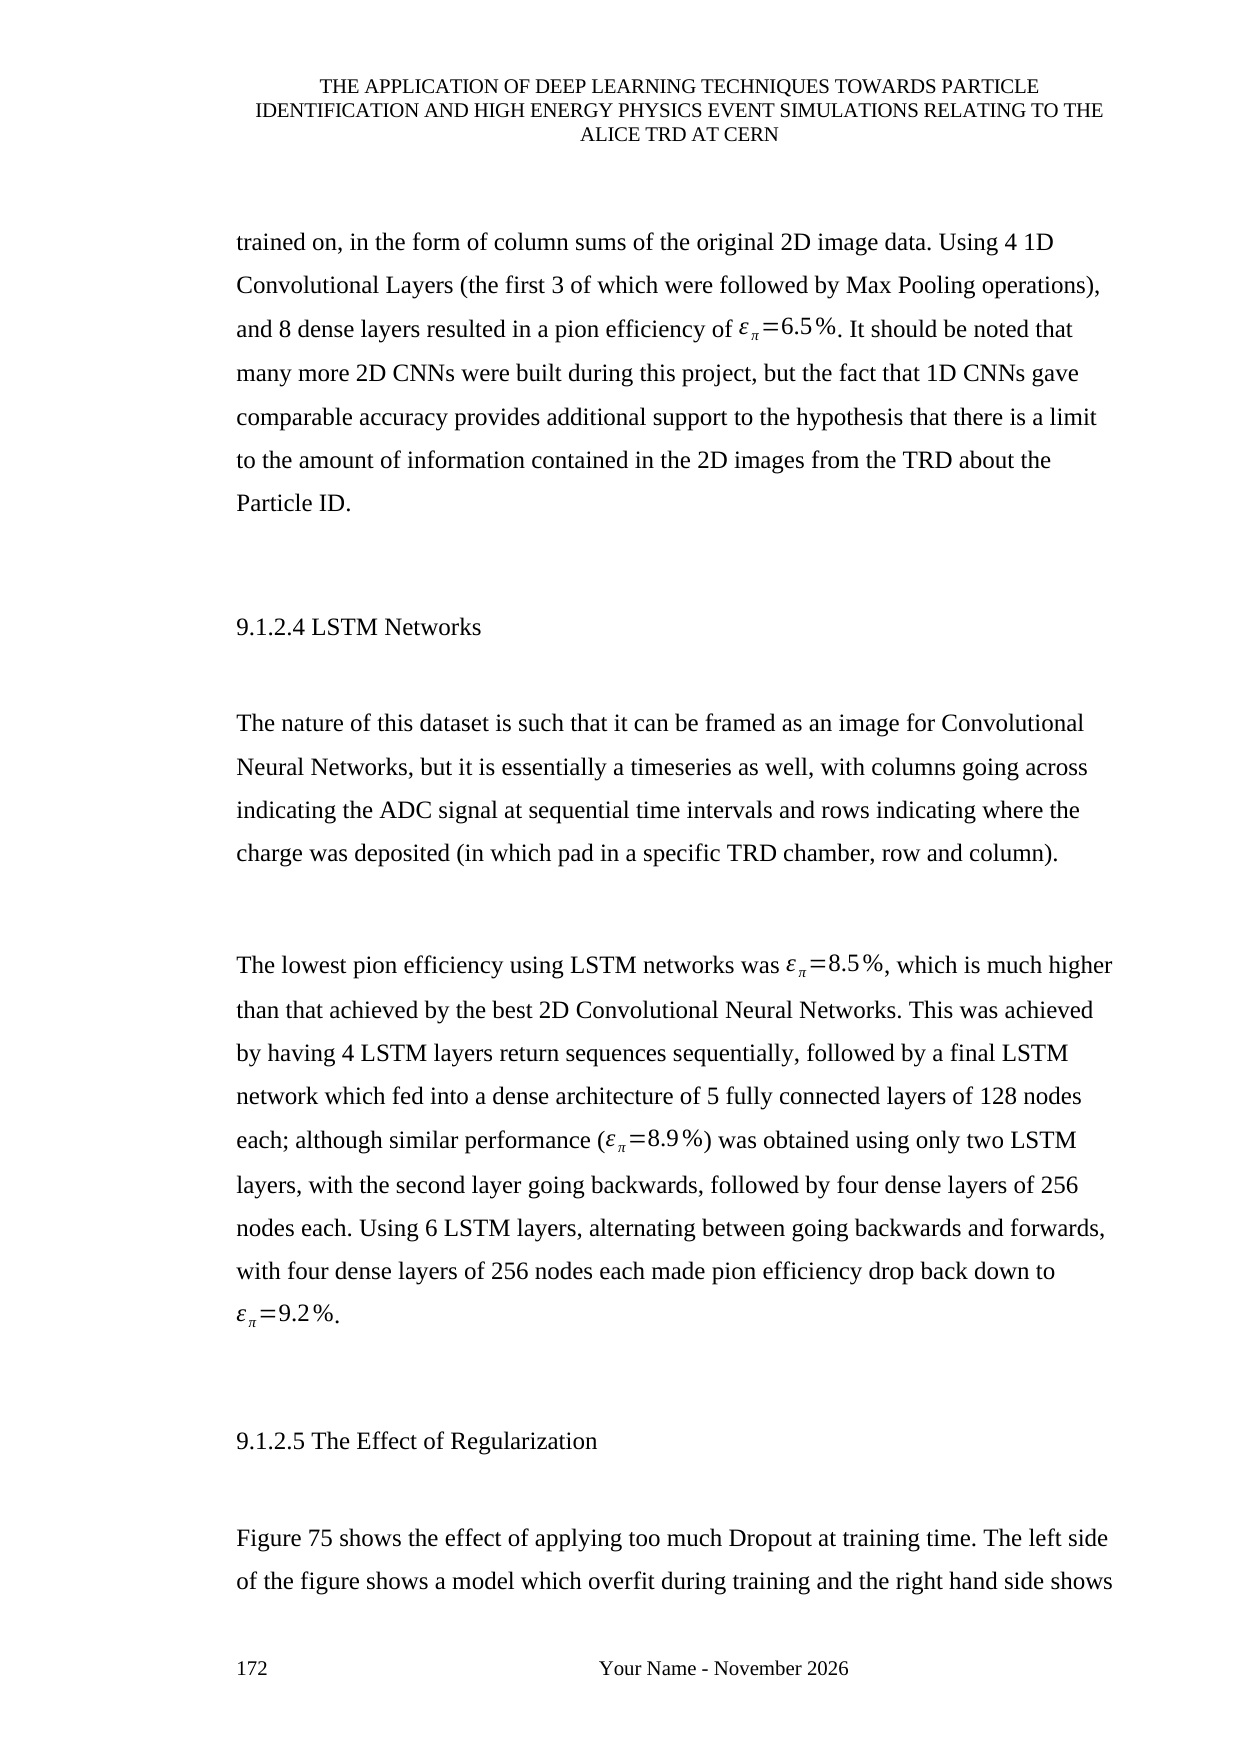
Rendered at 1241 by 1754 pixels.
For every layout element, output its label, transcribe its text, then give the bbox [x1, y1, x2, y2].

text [236, 227, 1122, 517]
text The lowest pion efficiency using LSTM networks was , which is much higher than that achieved by the best 2D Convolutional Neural Networks. This was achieved by having 4 LSTM layers return sequences sequentially, followed by a final LSTM network which fed into a dense architecture of 5 fully connected layers of 128 nodes each; although similar performance () was obtained using only two LSTM layers, with the second layer going backwards, followed by four dense layers of 256 nodes each. Using 6 LSTM layers, alternating between going backwards and forwards, with four dense layers of 256 nodes each made pion efficiency drop back down to . [236, 949, 1122, 1331]
text The nature of this dataset is such that it can be framed as an image for Convolutional Neural Networks, but it is essentially a timeseries as well, with columns going across indicating the ADC signal at sequential time intervals and rows indicating where the charge was deposited (in which pad in a specific TRD chamber, row and column). [236, 708, 1122, 867]
subtitle LSTM Networks [236, 612, 1122, 640]
subtitle The Effect of Regularization [236, 1426, 1122, 1454]
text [236, 1523, 1122, 1594]
